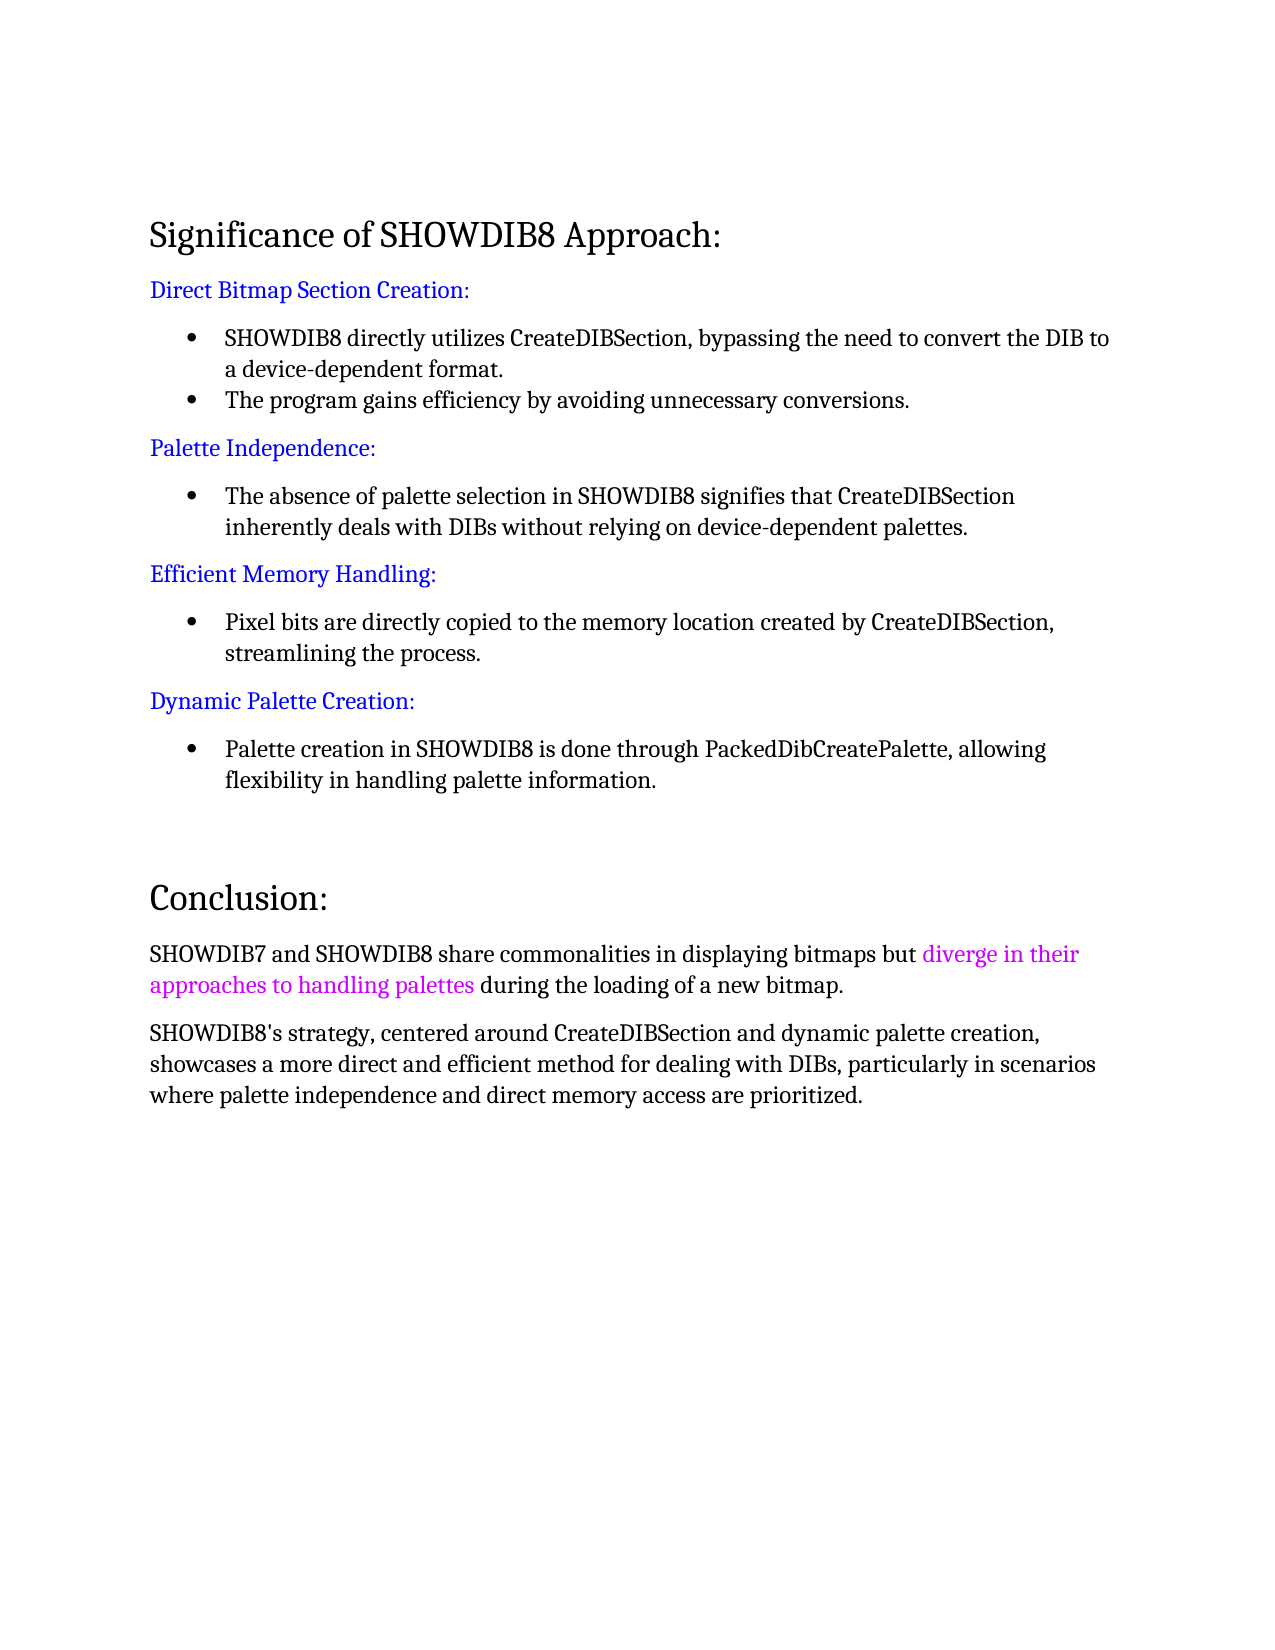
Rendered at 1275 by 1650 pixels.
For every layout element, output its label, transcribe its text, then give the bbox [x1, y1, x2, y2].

list The program gains efficiency by avoiding unnecessary conversions. [187, 386, 1125, 415]
text SHOWDIB8's strategy, centered around CreateDIBSection and dynamic palette creation, showcases a more direct and efficient method for dealing with DIBs, particularly in scenarios where palette independence and direct memory access are prioritized. [150, 1018, 1125, 1109]
list Palette creation in SHOWDIB8 is done through PackedDibCreatePalette, allowing flexibility in handling palette information. [187, 734, 1125, 794]
text Significance of SHOWDIB8 Approach: [150, 213, 1125, 256]
list Pixel bits are directly copied to the memory location created by CreateDIBSection, streamlining the process. [187, 608, 1125, 668]
text Conclusion: [150, 877, 1125, 920]
text Direct Bitmap Section Creation: [150, 276, 1125, 305]
text Efficient Memory Handling: [150, 560, 1125, 589]
text Dynamic Palette Creation: [150, 687, 1125, 716]
list SHOWDIB8 directly utilizes CreateDIBSection, bypassing the need to convert the DIB to a device-dependent format. [187, 324, 1125, 384]
list The absence of palette selection in SHOWDIB8 signifies that CreateDIBSection inherently deals with DIBs without relying on device-dependent palettes. [187, 482, 1125, 541]
text SHOWDIB7 and SHOWDIB8 share commonalities in displaying bitmaps but diverge in their approaches to handling palettes during the loading of a new bitmap. [150, 940, 1125, 999]
text Palette Independence: [150, 434, 1125, 463]
